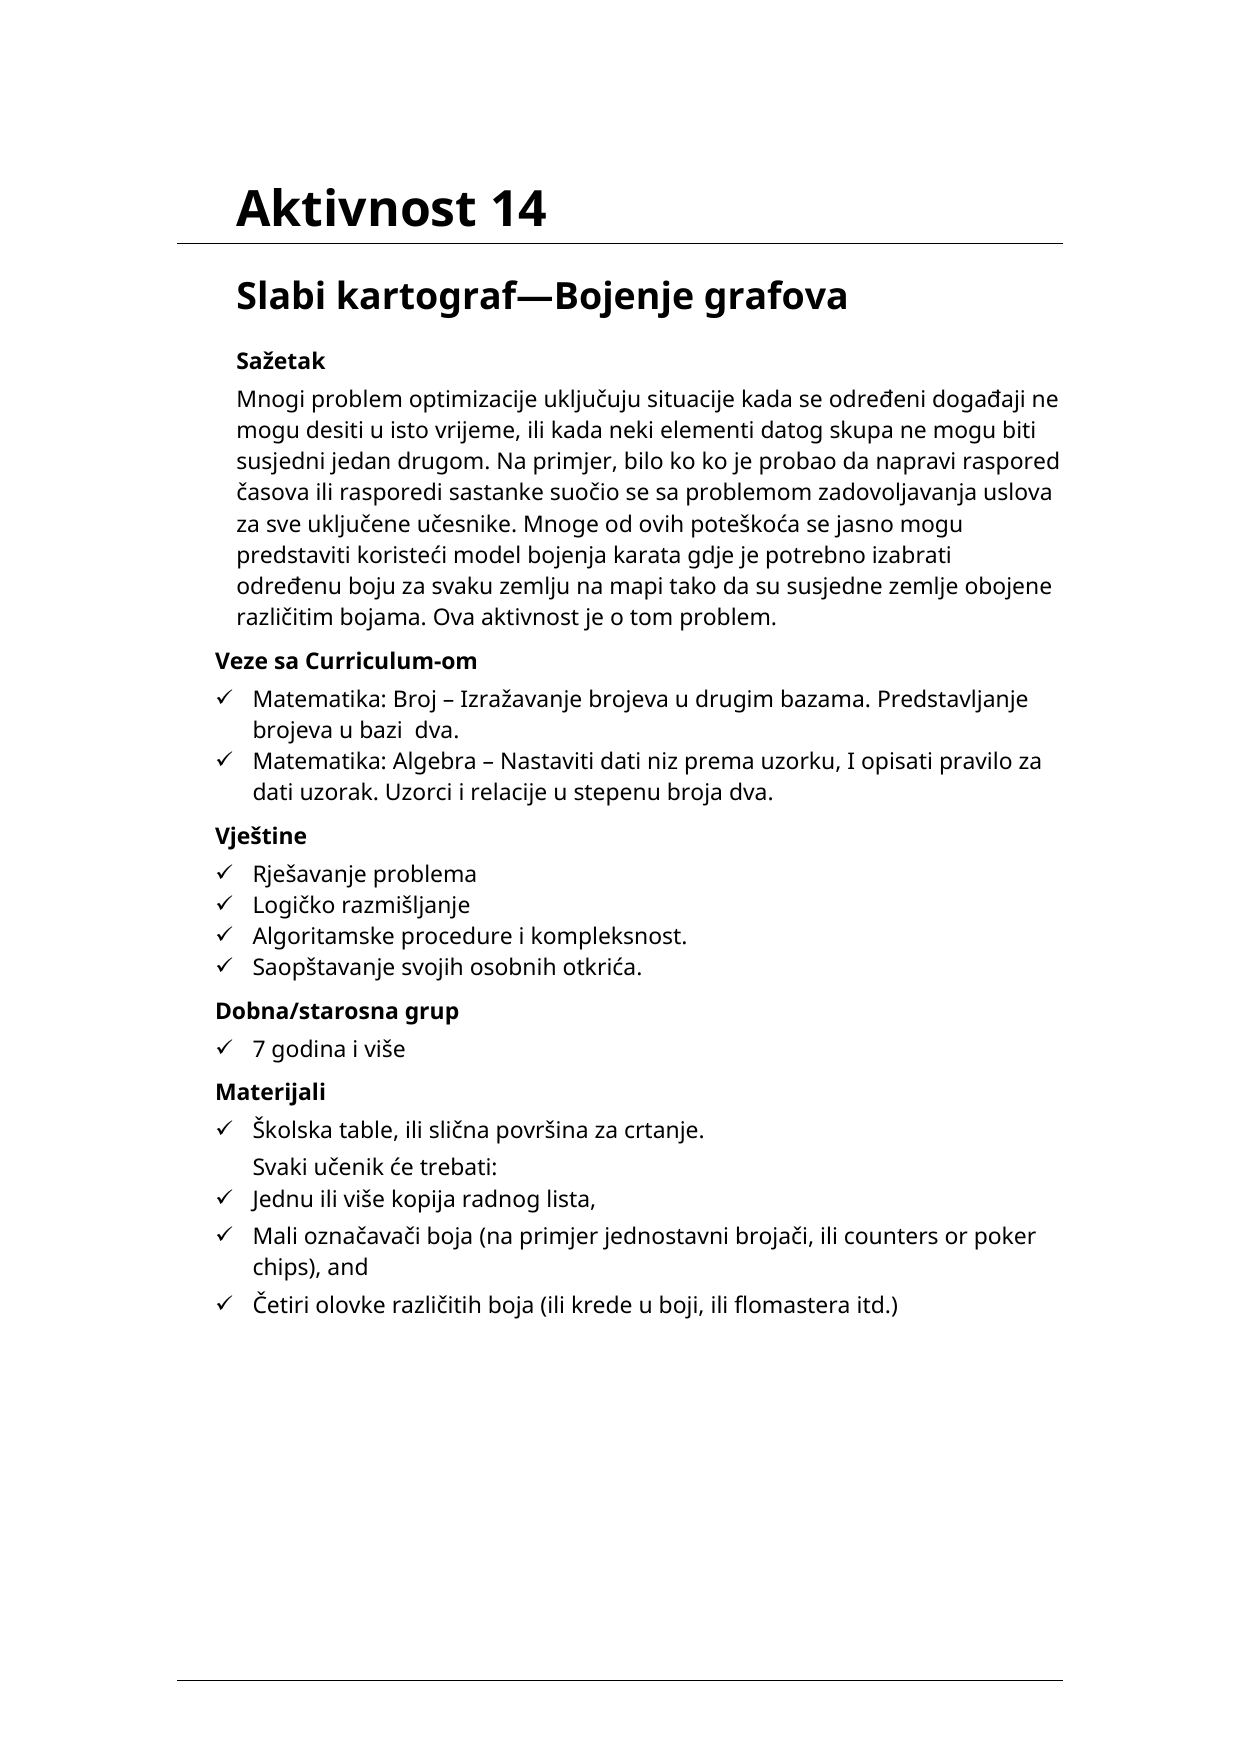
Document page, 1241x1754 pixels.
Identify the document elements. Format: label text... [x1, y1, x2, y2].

list Rješavanje problema [215, 857, 1063, 889]
list Matematika: Algebra – Nastaviti dati niz prema uzorku, I opisati pravilo za dati uzorak. Uzorci i relacije u stepenu broja dva. [215, 745, 1063, 807]
text Svaki učenik će trebati: [252, 1151, 1063, 1182]
list Saopštavanje svojih osobnih otkrića. [215, 951, 1063, 982]
list Logičko razmišljanje [215, 889, 1063, 920]
text Mnogi problem optimizacije uključuju situacije kada se određeni događaji ne mogu desiti u isto vrijeme, ili kada neki elementi datog skupa ne mogu biti susjedni jedan drugom. Na primjer, bilo ko ko je probao da napravi raspored časova ili rasporedi sastanke suočio se sa problemom zadovoljavanja uslova za sve uključene učesnike. Mnoge od ovih poteškoća se jasno mogu predstaviti koristeći model bojenja karata gdje je potrebno izabrati određenu boju za svaku zemlju na mapi tako da su susjedne zemlje obojene različitim bojama. Ova aktivnost je o tom problem. [236, 382, 1063, 632]
subtitle Sažetak [236, 345, 1063, 376]
list 7 godina i više [215, 1032, 1063, 1064]
subtitle Veze sa Curriculum-om [177, 645, 1063, 676]
list Matematika: Broj – Izražavanje brojeva u drugim bazama. Predstavljanje brojeva u bazi dva. [215, 682, 1063, 745]
subtitle Vještine [177, 820, 1063, 851]
list Mali označavači boja (na primjer jednostavni brojači, ili counters or poker chips), and [215, 1220, 1063, 1282]
list Četiri olovke različitih boja (ili krede u boji, ili flomastera itd.) [215, 1289, 1063, 1320]
text Aktivnost 14 [177, 173, 1063, 243]
list Algoritamske procedure i kompleksnost. [215, 920, 1063, 951]
subtitle Dobna/starosna grup [177, 995, 1063, 1026]
list Školska table, ili slična površina za crtanje. [215, 1114, 1063, 1145]
list Jednu ili više kopija radnog lista, [215, 1182, 1063, 1214]
text Slabi kartograf—Bojenje grafova [177, 269, 1063, 320]
subtitle Materijali [215, 1076, 1063, 1107]
